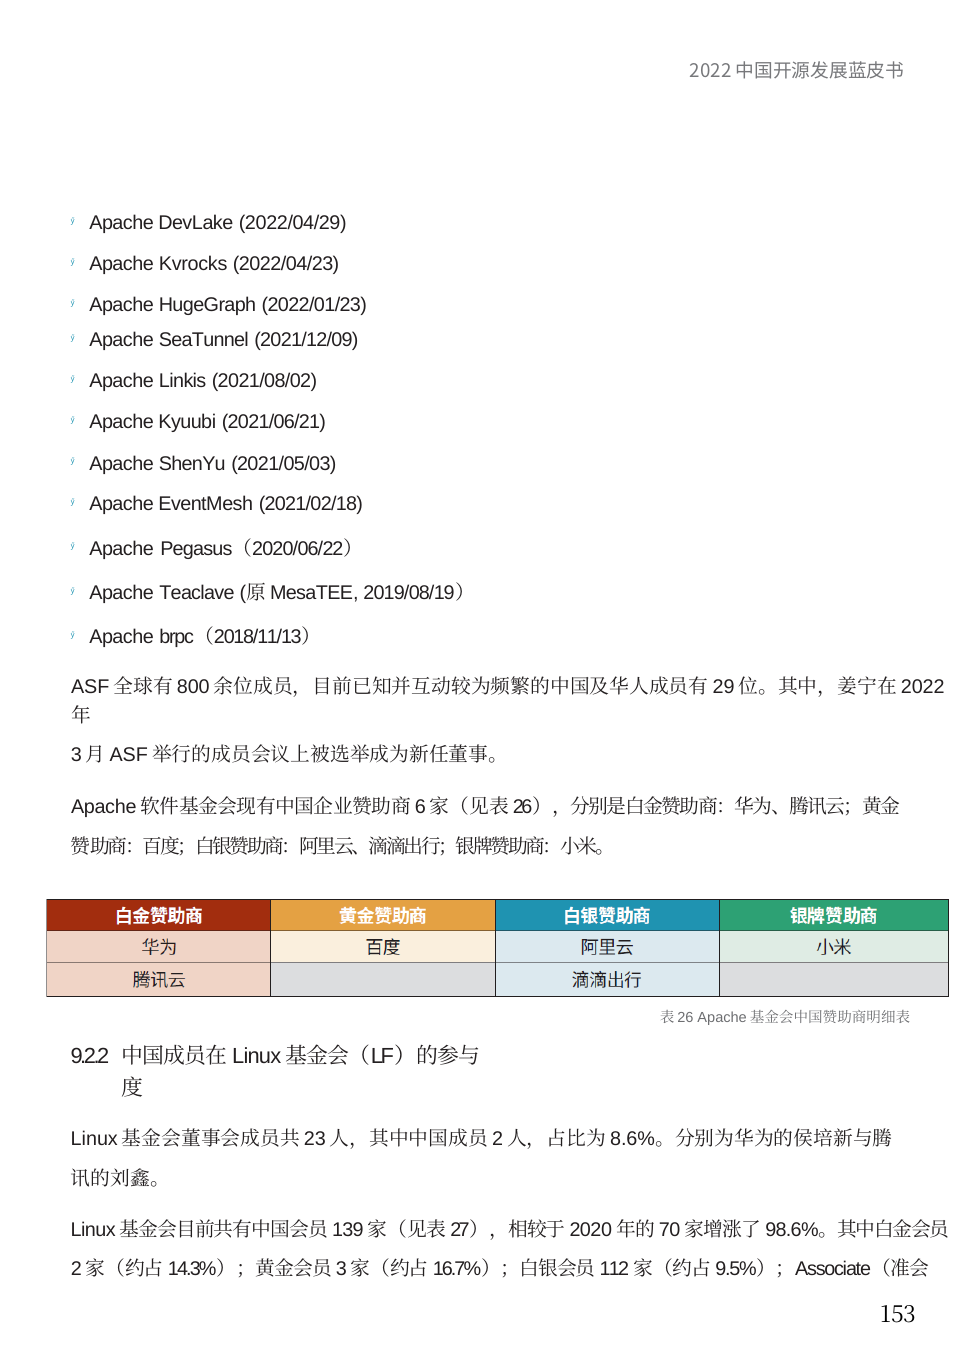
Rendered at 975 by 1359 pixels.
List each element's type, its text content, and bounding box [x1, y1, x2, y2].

text ASF全球有800余位成员，目前已知并互动较为频繁的中国及华人成员有29位。其中，姜宁在2022年 [71, 671, 950, 728]
list Apache Teaclave (原MesaTEE, 2019/08/19） [71, 576, 950, 605]
list Apache ShenYu (2021/05/03) [71, 451, 950, 474]
text Linux基金会董事会成员共23人，其中中国成员2人，占比为8.6%。分别为华为的侯培新与腾讯的刘鑫。 [70, 1122, 909, 1191]
list Apache SeaTunnel (2021/12/09) [71, 328, 950, 351]
text Apache软件基金会现有中国企业赞助商6家（见表26），分别是白金赞助商：华为、腾讯云；黄金赞助商：百度；白银赞助商：阿里云、滴滴出行；银牌赞助商：小米。 [71, 791, 904, 859]
list Apache Pegasus（2020/06/22） [71, 532, 950, 561]
list Apache HugeGraph (2022/01/23) [71, 293, 950, 316]
picture [43, 895, 951, 999]
subtitle 中国成员在Linux基金会（LF）的参与度 [70, 1039, 489, 1102]
text Linux基金会目前共有中国会员139家（见表27），相较于2020年的70家增涨了98.6%。其中白金会员 [70, 1214, 950, 1242]
list Apache Kvrocks (2022/04/23) [71, 252, 950, 275]
text 3月ASF举行的成员会议上被选举成为新任董事。 [71, 738, 950, 767]
list Apache brpc（2018/11/13） [71, 621, 950, 649]
list Apache Linkis (2021/08/02) [71, 369, 950, 392]
list Apache DevLake (2022/04/29) [71, 211, 950, 234]
list Apache Kyuubi (2021/06/21) [71, 410, 950, 433]
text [71, 1252, 950, 1281]
list Apache EventMesh (2021/02/18) [71, 492, 950, 515]
text 表26 Apache基金会中国赞助商明细表 [659, 1005, 950, 1026]
